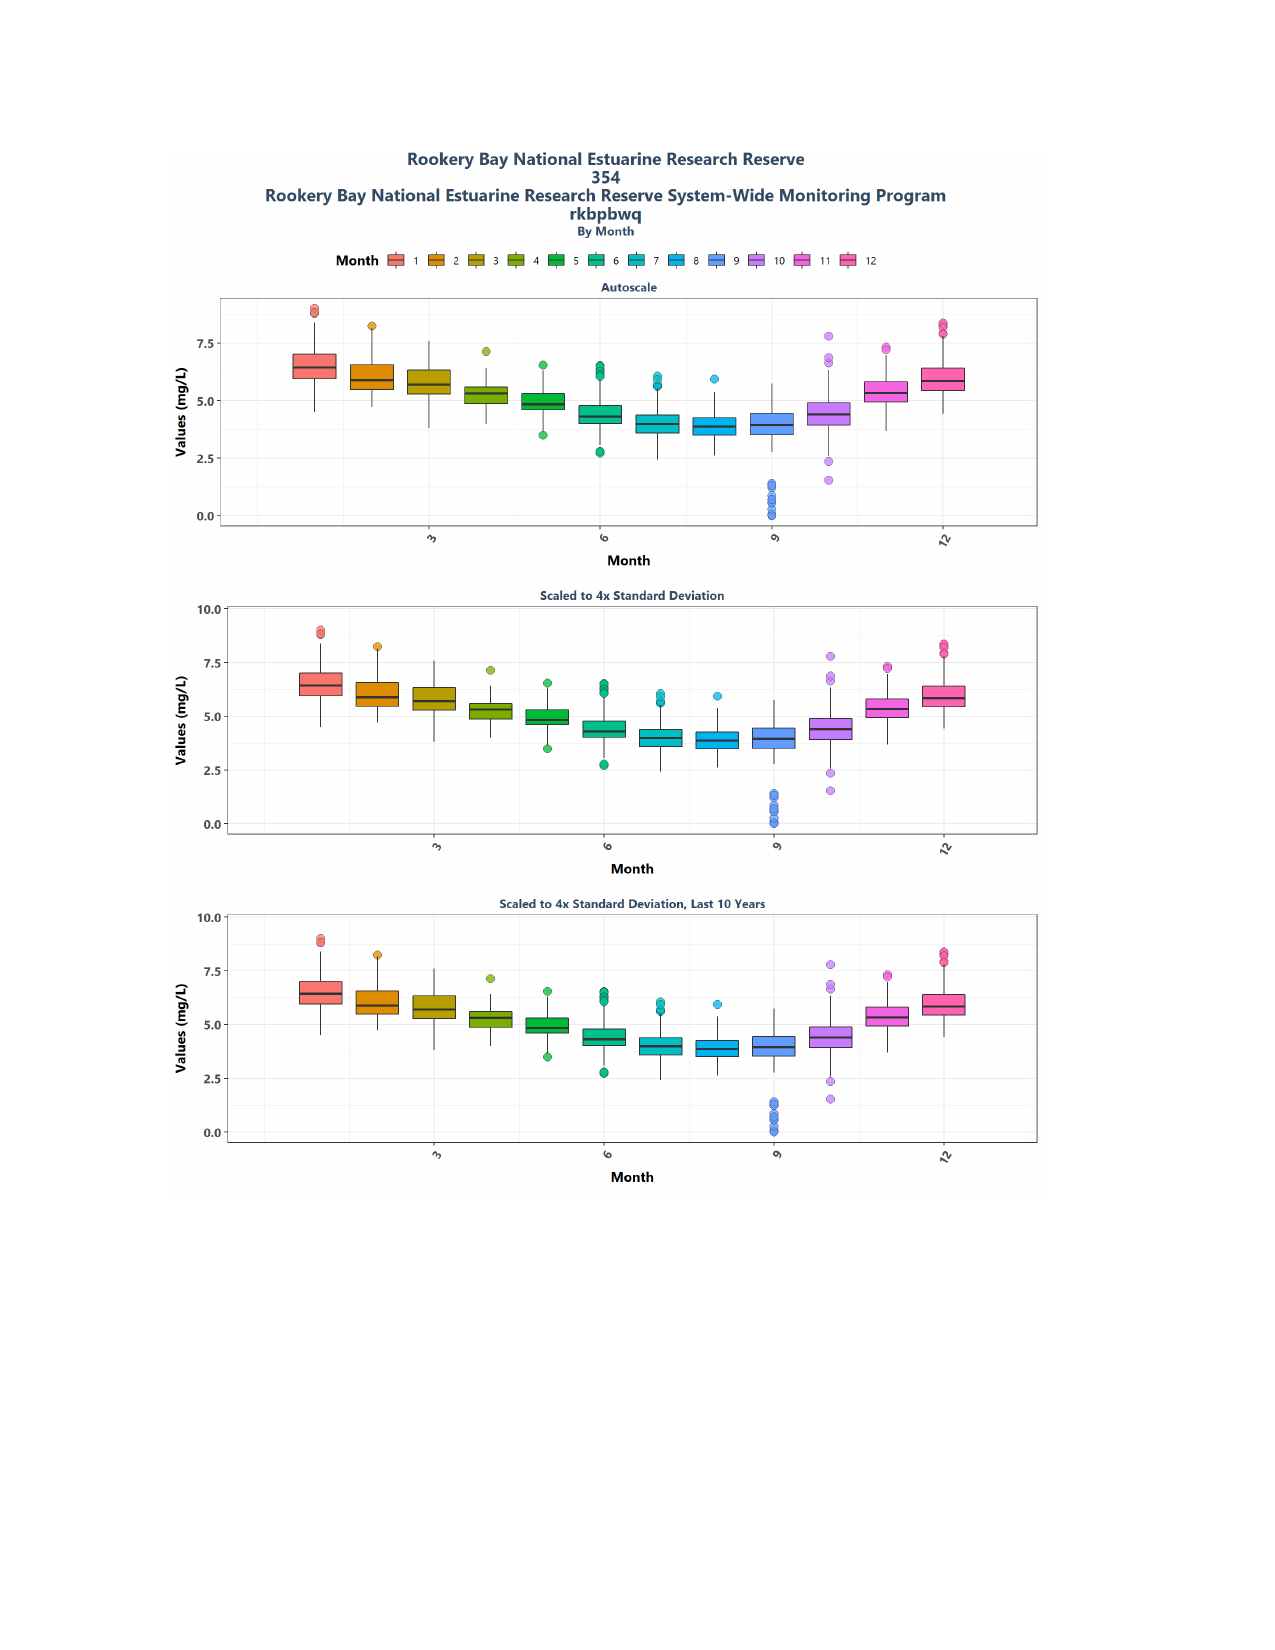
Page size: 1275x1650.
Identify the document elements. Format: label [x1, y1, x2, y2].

picture [168, 150, 1044, 1200]
